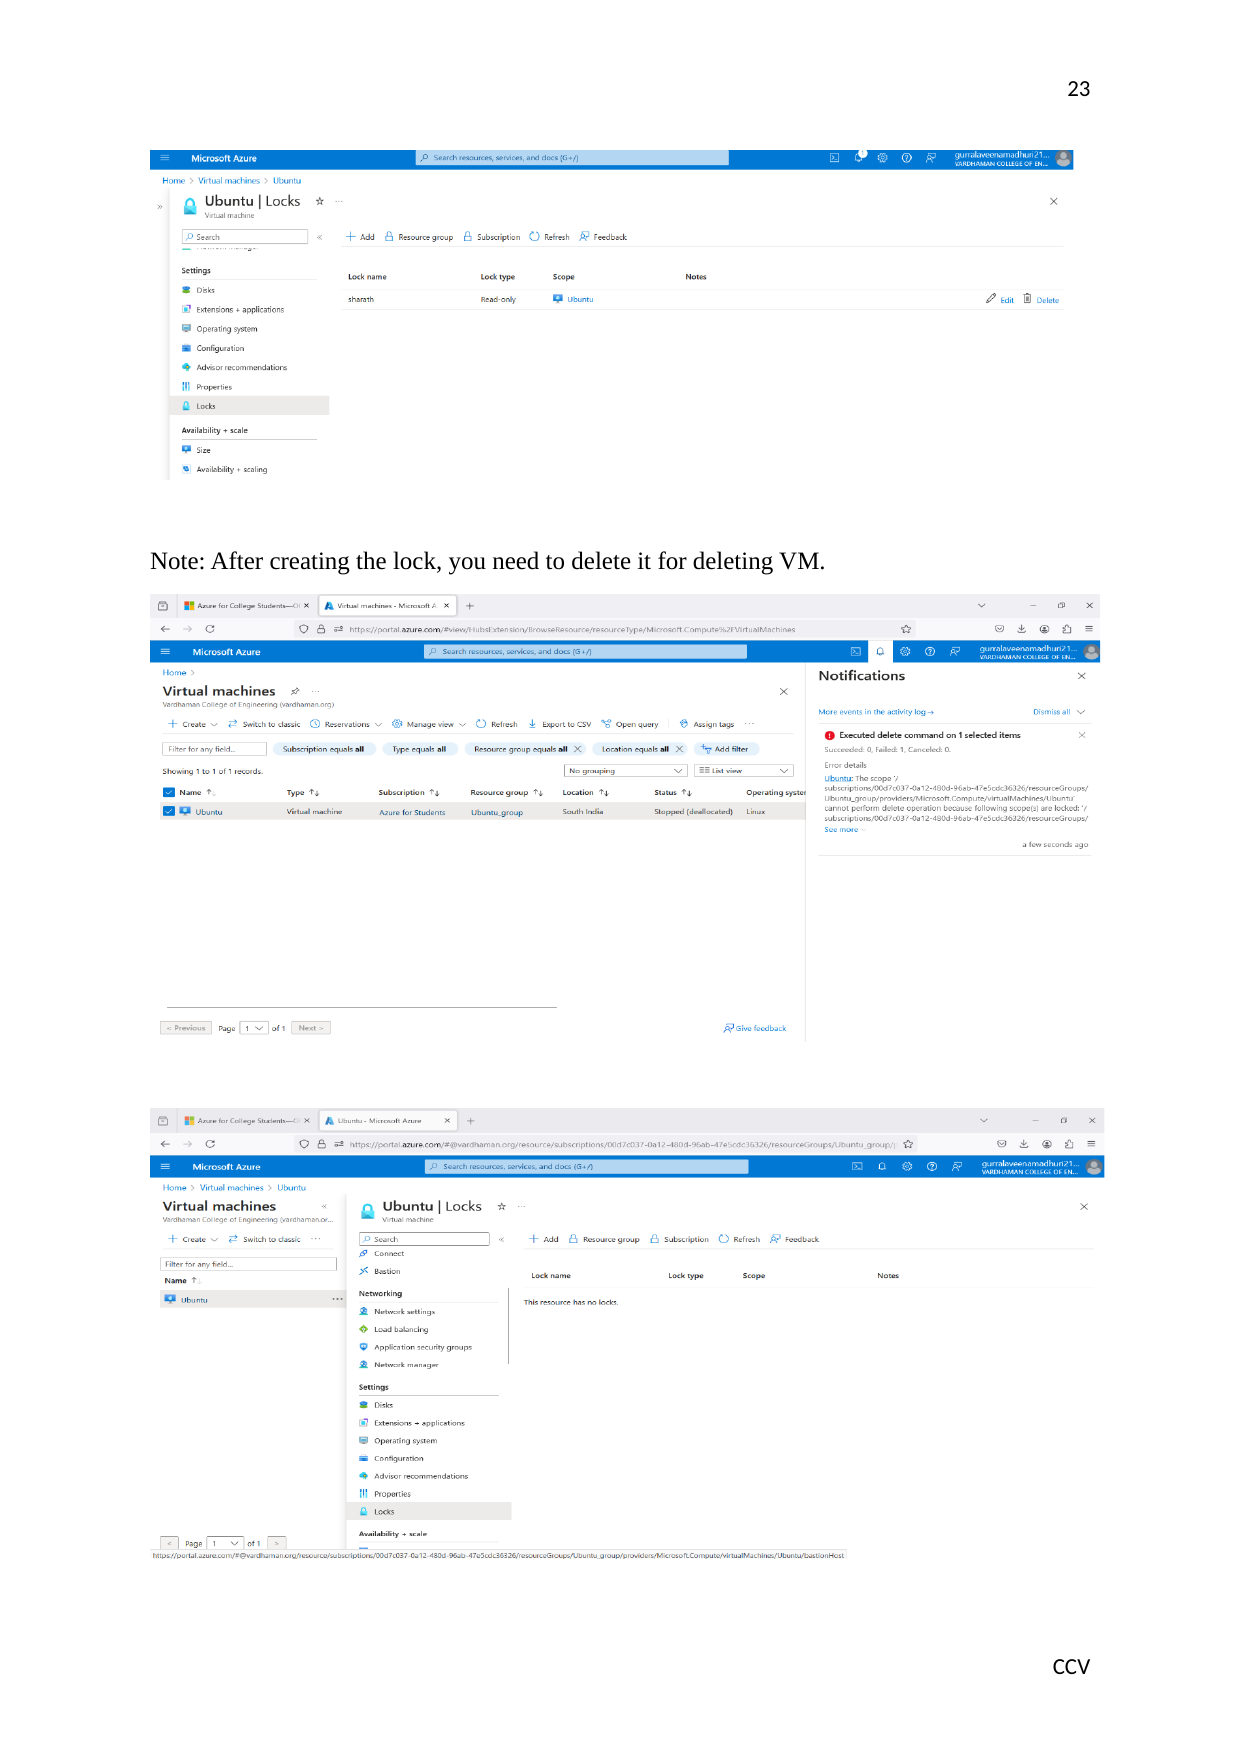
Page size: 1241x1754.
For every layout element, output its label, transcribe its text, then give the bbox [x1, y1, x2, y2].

picture [150, 594, 1100, 1042]
picture [150, 150, 1074, 480]
text Note: After creating the lock, you need to delete it for deleting VM. [150, 546, 1090, 575]
picture [150, 1108, 1105, 1559]
